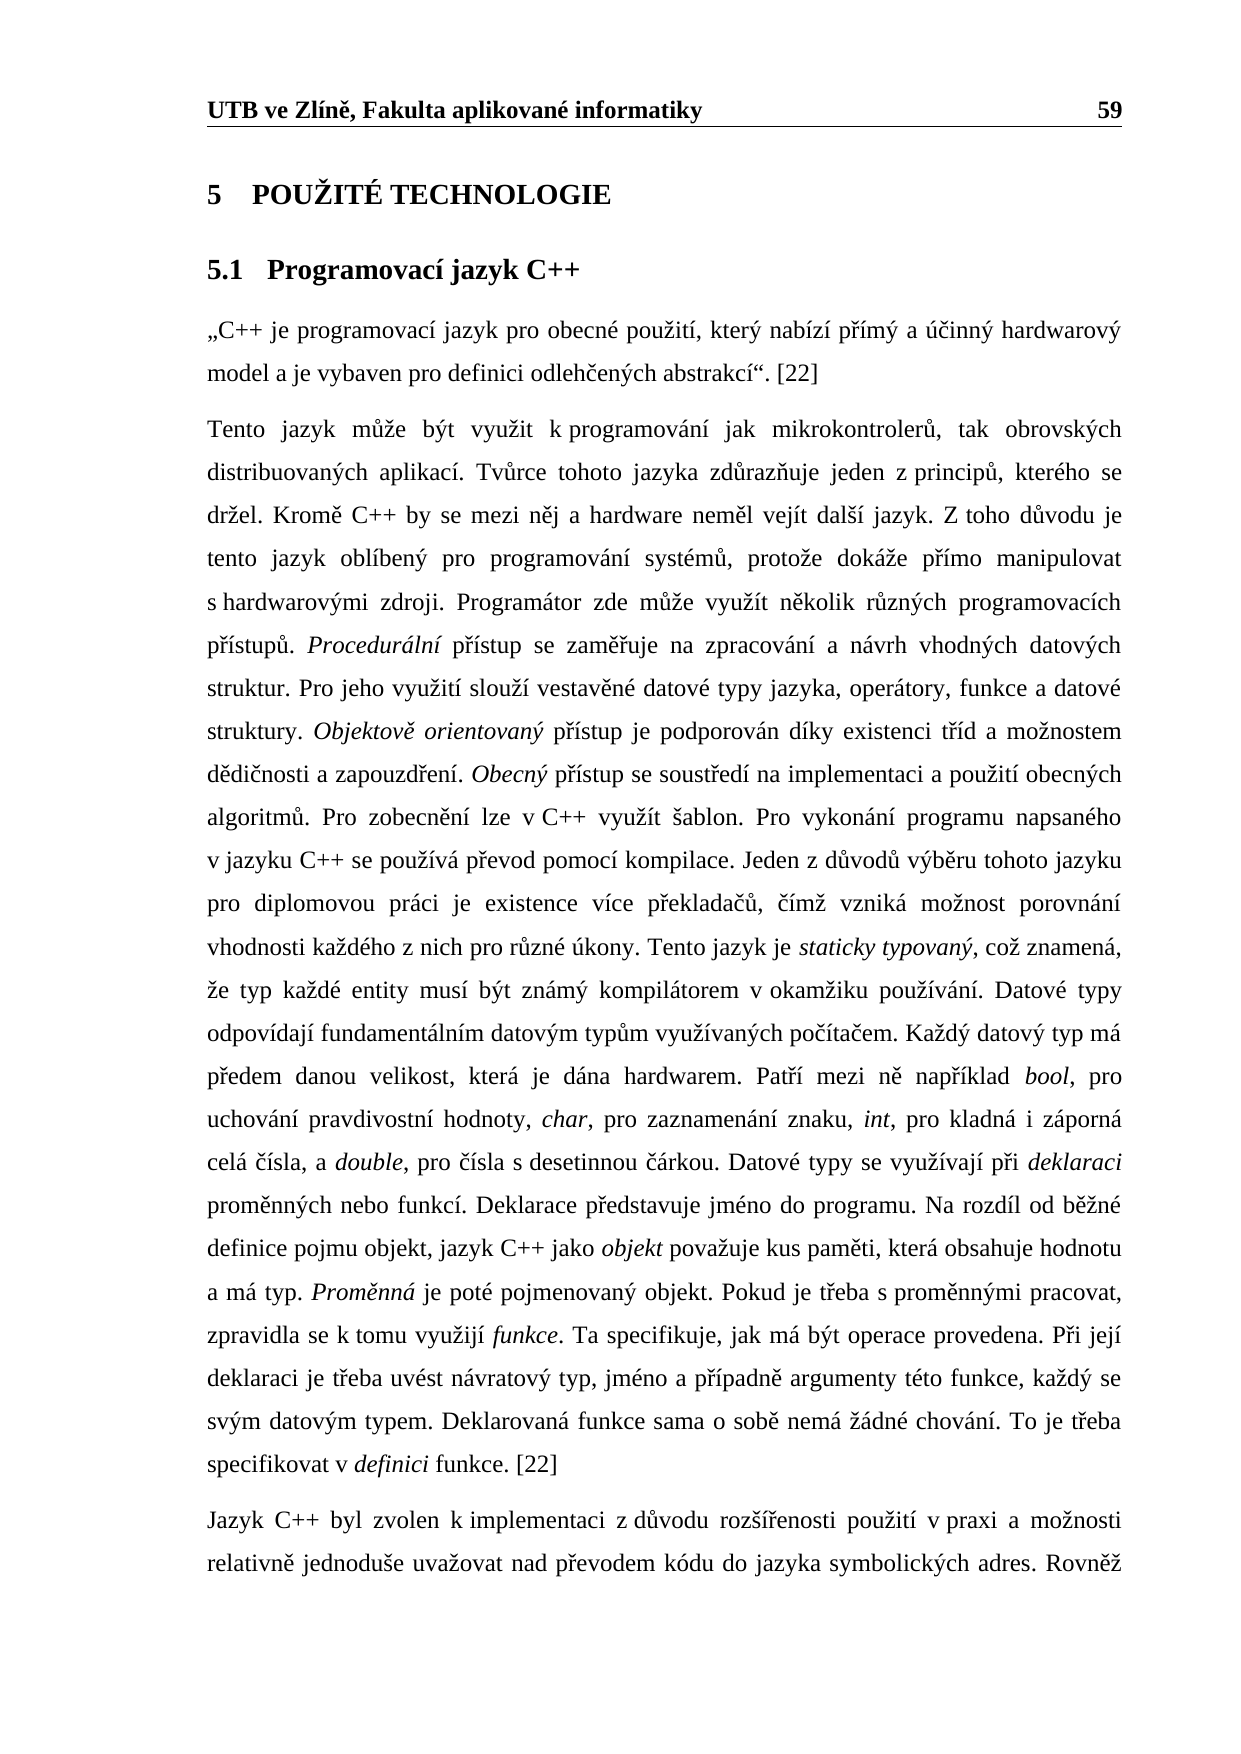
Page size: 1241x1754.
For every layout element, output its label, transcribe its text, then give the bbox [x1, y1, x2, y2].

subtitle Programovací jazyk C++ [207, 252, 1122, 286]
text Tento jazyk může být využit k programování jak mikrokontrolerů, tak obrovských distribuovaných aplikací. Tvůrce tohoto jazyka zdůrazňuje jeden z principů, kterého se držel. Kromě C++ by se mezi něj a hardware neměl vejít další jazyk. Z toho důvodu je tento jazyk oblíbený pro programování systémů, protože dokáže přímo manipulovat s hardwarovými zdroji. Programátor zde může využít několik různých programovacích přístupů. Procedurální přístup se zaměřuje na zpracování a návrh vhodných datových struktur. Pro jeho využití slouží vestavěné datové typy jazyka, operátory, funkce a datové struktury. Objektově orientovaný přístup je podporován díky existenci tříd a možnostem dědičnosti a zapouzdření. Obecný přístup se soustředí na implementaci a použití obecných algoritmů. Pro zobecnění lze v C++ využít šablon. Pro vykonání programu napsaného v jazyku C++ se používá převod pomocí kompilace. Jeden z důvodů výběru tohoto jazyku pro diplomovou práci je existence více překladačů, čímž vzniká možnost porovnání vhodnosti každého z nich pro různé úkony. Tento jazyk je staticky typovaný, což znamená, že typ každé entity musí být známý kompilátorem v okamžiku používání. Datové typy odpovídají fundamentálním datovým typům využívaných počítačem. Každý datový typ má předem danou velikost, která je dána hardwarem. Patří mezi ně například bool, pro uchování pravdivostní hodnoty, char, pro zaznamenání znaku, int, pro kladná i záporná celá čísla, a double, pro čísla s desetinnou čárkou. Datové typy se využívají při deklaraci proměnných nebo funkcí. Deklarace představuje jméno do programu. Na rozdíl od běžné definice pojmu objekt, jazyk C++ jako objekt považuje kus paměti, která obsahuje hodnotu a má typ. Proměnná je poté pojmenovaný objekt. Pokud je třeba s proměnnými pracovat, zpravidla se k tomu využijí funkce. Ta specifikuje, jak má být operace provedena. Při její deklaraci je třeba uvést návratový typ, jméno a případně argumenty této funkce, každý se svým datovým typem. Deklarovaná funkce sama o sobě nemá žádné chování. To je třeba specifikovat v definici funkce. [22] [207, 414, 1122, 1478]
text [207, 1505, 1122, 1577]
text „C++ je programovací jazyk pro obecné použití, který nabízí přímý a účinný hardwarový model a je vybaven pro definici odlehčených abstrakcí“. [22] [207, 315, 1122, 387]
subtitle použité technologie [207, 177, 1122, 211]
